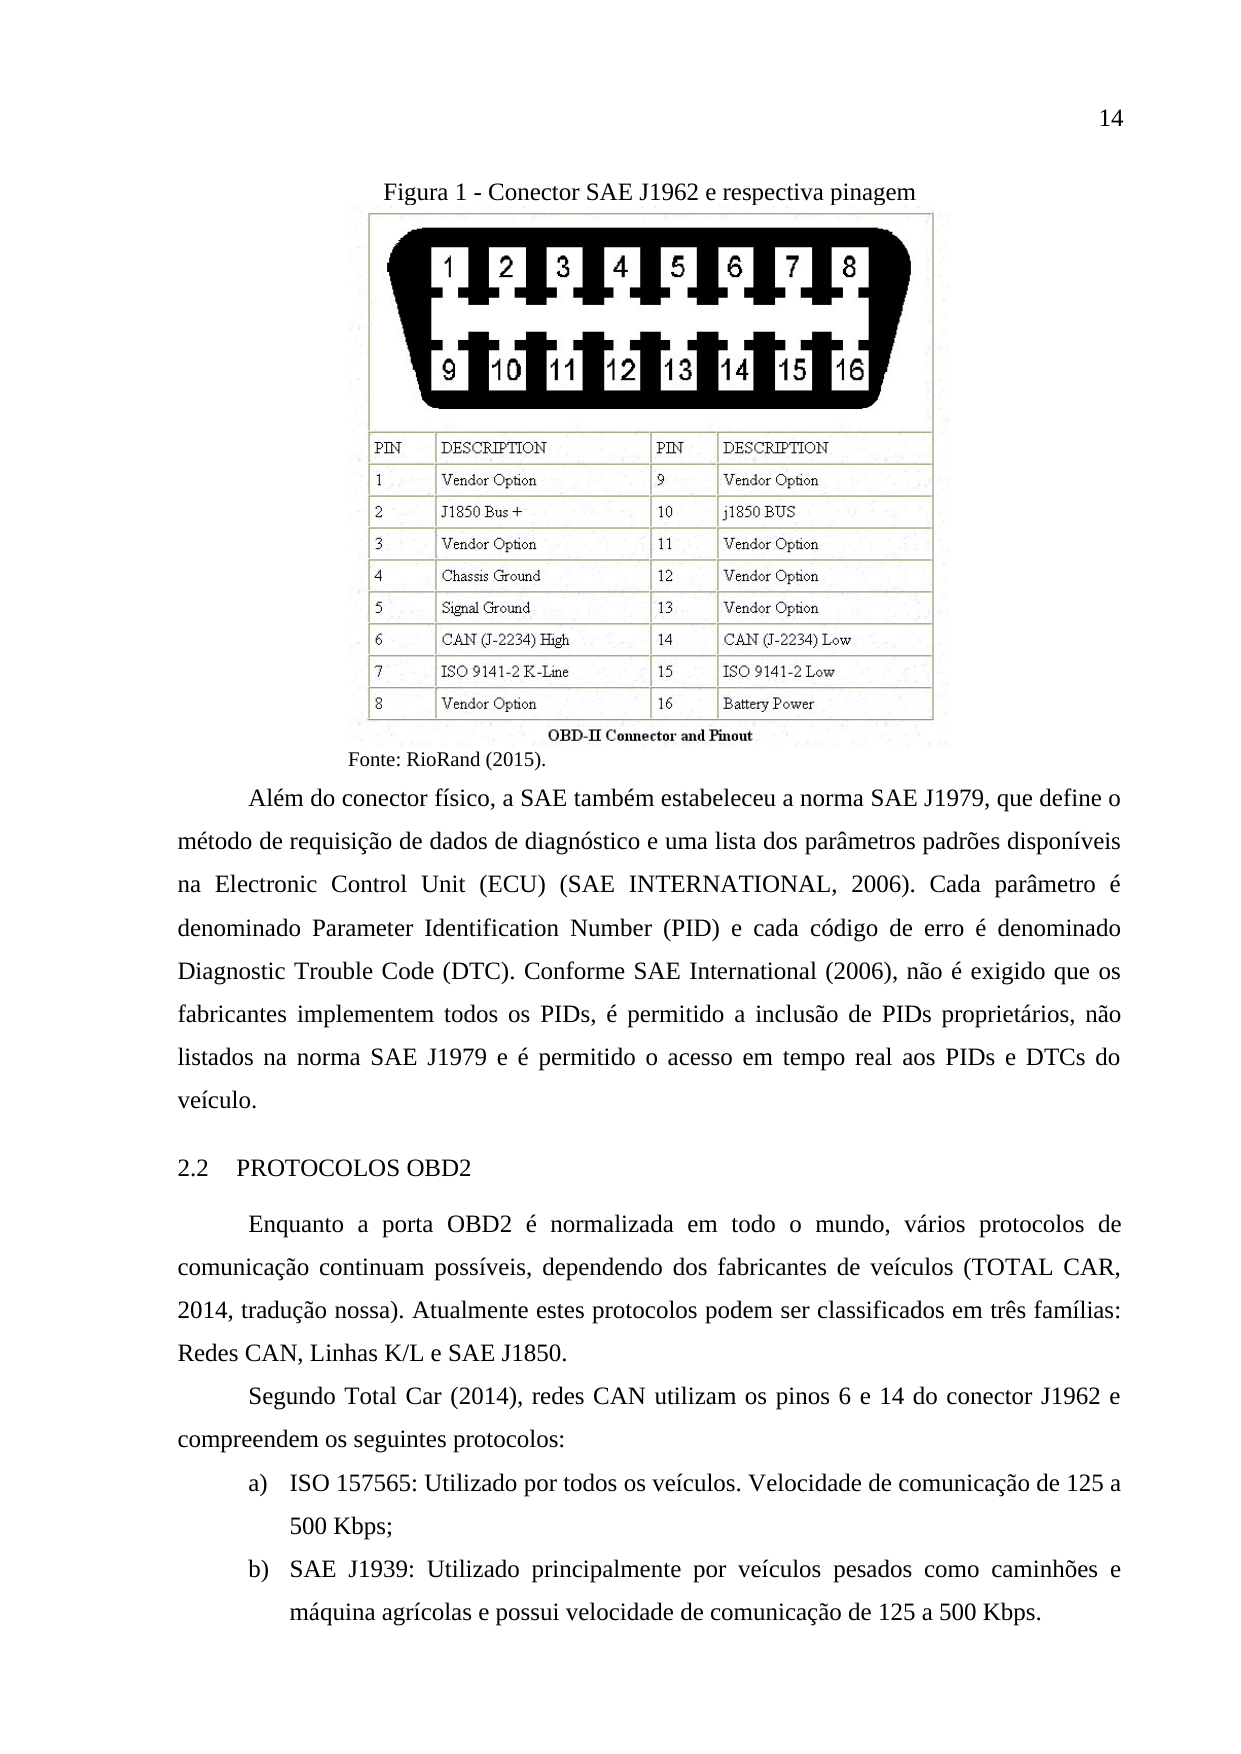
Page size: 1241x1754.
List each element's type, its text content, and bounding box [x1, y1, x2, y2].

list SAE J1939: Utilizado principalmente por veículos pesados como caminhões e máquina agrícolas e possui velocidade de comunicação de 125 a 500 Kbps. [248, 1554, 1122, 1626]
list ISO 157565: Utilizado por todos os veículos. Velocidade de comunicação de 125 a 500 Kbps; [248, 1468, 1122, 1539]
text Segundo Total Car (2014), redes CAN utilizam os pinos 6 e 14 do conector J1962 e compreendem os seguintes protocolos: [177, 1381, 1122, 1453]
text Figura 1 - Conector SAE J1962 e respectiva pinagem [177, 177, 1122, 206]
picture [349, 205, 950, 747]
text Enquanto a porta OBD2 é normalizada em todo o mundo, vários protocolos de comunicação continuam possíveis, dependendo dos fabricantes de veículos (TOTAL CAR, 2014, tradução nossa). Atualmente estes protocolos podem ser classificados em três famílias: Redes CAN, Linhas K/L e SAE J1850. [177, 1209, 1122, 1367]
text Fonte: RioRand (2015). [177, 747, 1122, 771]
subtitle PROTOCOLOS OBD2 [177, 1153, 1122, 1182]
text Além do conector físico, a SAE também estabeleceu a norma SAE J1979, que define o método de requisição de dados de diagnóstico e uma lista dos parâmetros padrões disponíveis na Electronic Control Unit (ECU) (SAE INTERNATIONAL, 2006). Cada parâmetro é denominado Parameter Identification Number (PID) e cada código de erro é denominado Diagnostic Trouble Code (DTC). Conforme SAE International (2006), não é exigido que os fabricantes implementem todos os PIDs, é permitido a inclusão de PIDs proprietários, não listados na norma SAE J1979 e é permitido o acesso em tempo real aos PIDs e DTCs do veículo. [177, 783, 1122, 1114]
